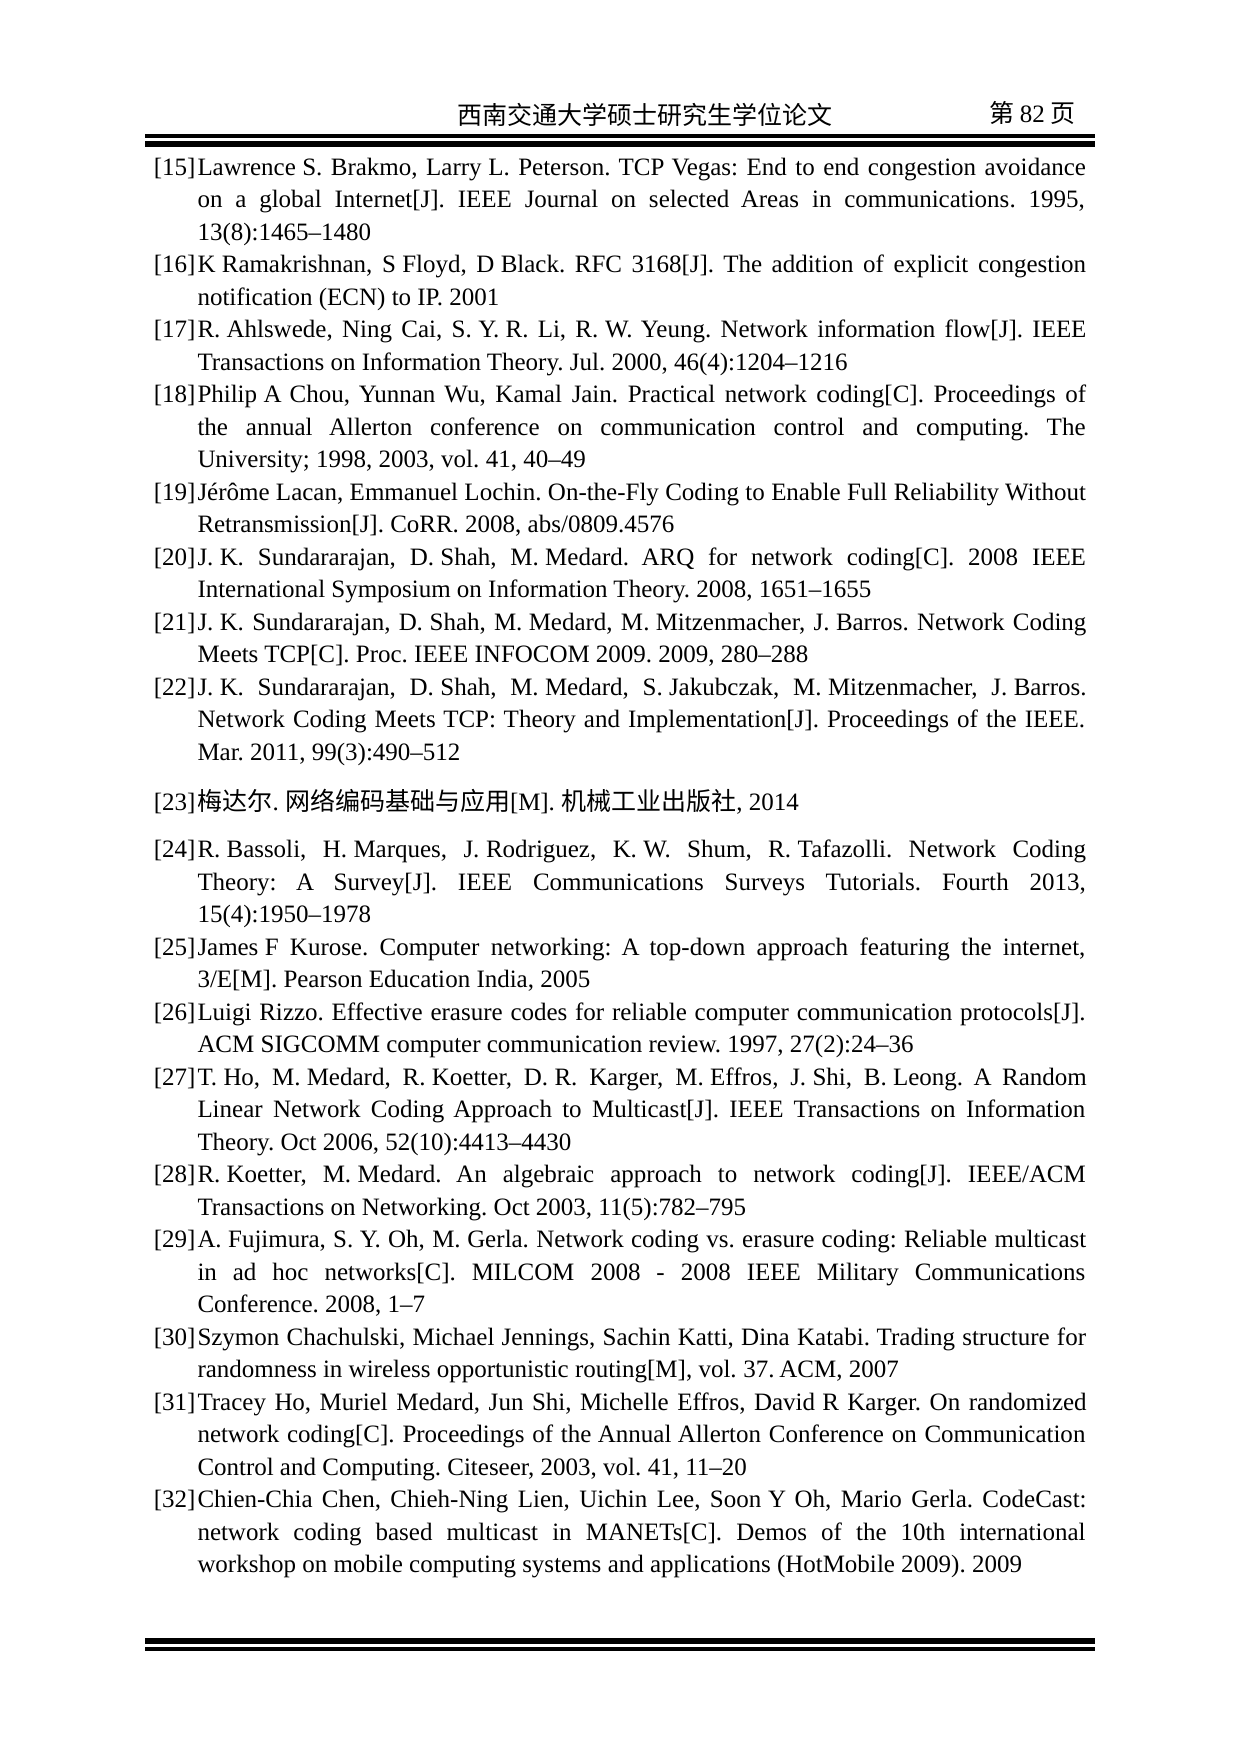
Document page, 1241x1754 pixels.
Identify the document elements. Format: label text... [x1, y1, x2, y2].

text [20] J. K. Sundararajan, D. Shah, M. Medard. ARQ for network coding[C]. 2008 IEEE International Symposium on Information Theory. 2008, 1651–1655 [153, 540, 1087, 605]
text [15] Lawrence S. Brakmo, Larry L. Peterson. TCP Vegas: End to end congestion avoidance on a global Internet[J]. IEEE Journal on selected Areas in communications. 1995, 13(8):1465–1480 [153, 150, 1087, 247]
text [29] A. Fujimura, S. Y. Oh, M. Gerla. Network coding vs. erasure coding: Reliable multicast in ad hoc networks[C]. MILCOM 2008 - 2008 IEEE Military Communications Conference. 2008, 1–7 [153, 1222, 1087, 1320]
text [23] 梅达尔. 网络编码基础与应用[M]. 机械工业出版社, 2014 [153, 767, 1087, 832]
text [18] Philip A Chou, Yunnan Wu, Kamal Jain. Practical network coding[C]. Proceedings of the annual Allerton conference on communication control and computing. The University; 1998, 2003, vol. 41, 40–49 [153, 377, 1087, 475]
text [27] T. Ho, M. Medard, R. Koetter, D. R. Karger, M. Effros, J. Shi, B. Leong. A Random Linear Network Coding Approach to Multicast[J]. IEEE Transactions on Information Theory. Oct 2006, 52(10):4413–4430 [153, 1060, 1087, 1157]
text [26] Luigi Rizzo. Effective erasure codes for reliable computer communication protocols[J]. ACM SIGCOMM computer communication review. 1997, 27(2):24–36 [153, 995, 1087, 1060]
text [17] R. Ahlswede, Ning Cai, S. Y. R. Li, R. W. Yeung. Network information flow[J]. IEEE Transactions on Information Theory. Jul. 2000, 46(4):1204–1216 [153, 312, 1087, 377]
text [25] James F Kurose. Computer networking: A top-down approach featuring the internet, 3/E[M]. Pearson Education India, 2005 [153, 930, 1087, 995]
text [19] Jérôme Lacan, Emmanuel Lochin. On-the-Fly Coding to Enable Full Reliability Without Retransmission[J]. CoRR. 2008, abs/0809.4576 [153, 475, 1087, 540]
text [21] J. K. Sundararajan, D. Shah, M. Medard, M. Mitzenmacher, J. Barros. Network Coding Meets TCP[C]. Proc. IEEE INFOCOM 2009. 2009, 280–288 [153, 605, 1087, 670]
text [24] R. Bassoli, H. Marques, J. Rodriguez, K. W. Shum, R. Tafazolli. Network Coding Theory: A Survey[J]. IEEE Communications Surveys Tutorials. Fourth 2013, 15(4):1950–1978 [153, 832, 1087, 930]
text [32] Chien-Chia Chen, Chieh-Ning Lien, Uichin Lee, Soon Y Oh, Mario Gerla. CodeCast: network coding based multicast in MANETs[C]. Demos of the 10th international workshop on mobile computing systems and applications (HotMobile 2009). 2009 [153, 1482, 1087, 1580]
text [22] J. K. Sundararajan, D. Shah, M. Medard, S. Jakubczak, M. Mitzenmacher, J. Barros. Network Coding Meets TCP: Theory and Implementation[J]. Proceedings of the IEEE. Mar. 2011, 99(3):490–512 [153, 670, 1087, 767]
text [16] K Ramakrishnan, S Floyd, D Black. RFC 3168[J]. The addition of explicit congestion notification (ECN) to IP. 2001 [153, 247, 1087, 312]
text [31] Tracey Ho, Muriel Medard, Jun Shi, Michelle Effros, David R Karger. On randomized network coding[C]. Proceedings of the Annual Allerton Conference on Communication Control and Computing. Citeseer, 2003, vol. 41, 11–20 [153, 1385, 1087, 1482]
text [30] Szymon Chachulski, Michael Jennings, Sachin Katti, Dina Katabi. Trading structure for randomness in wireless opportunistic routing[M], vol. 37. ACM, 2007 [153, 1320, 1087, 1385]
text [28] R. Koetter, M. Medard. An algebraic approach to network coding[J]. IEEE/ACM Transactions on Networking. Oct 2003, 11(5):782–795 [153, 1157, 1087, 1222]
